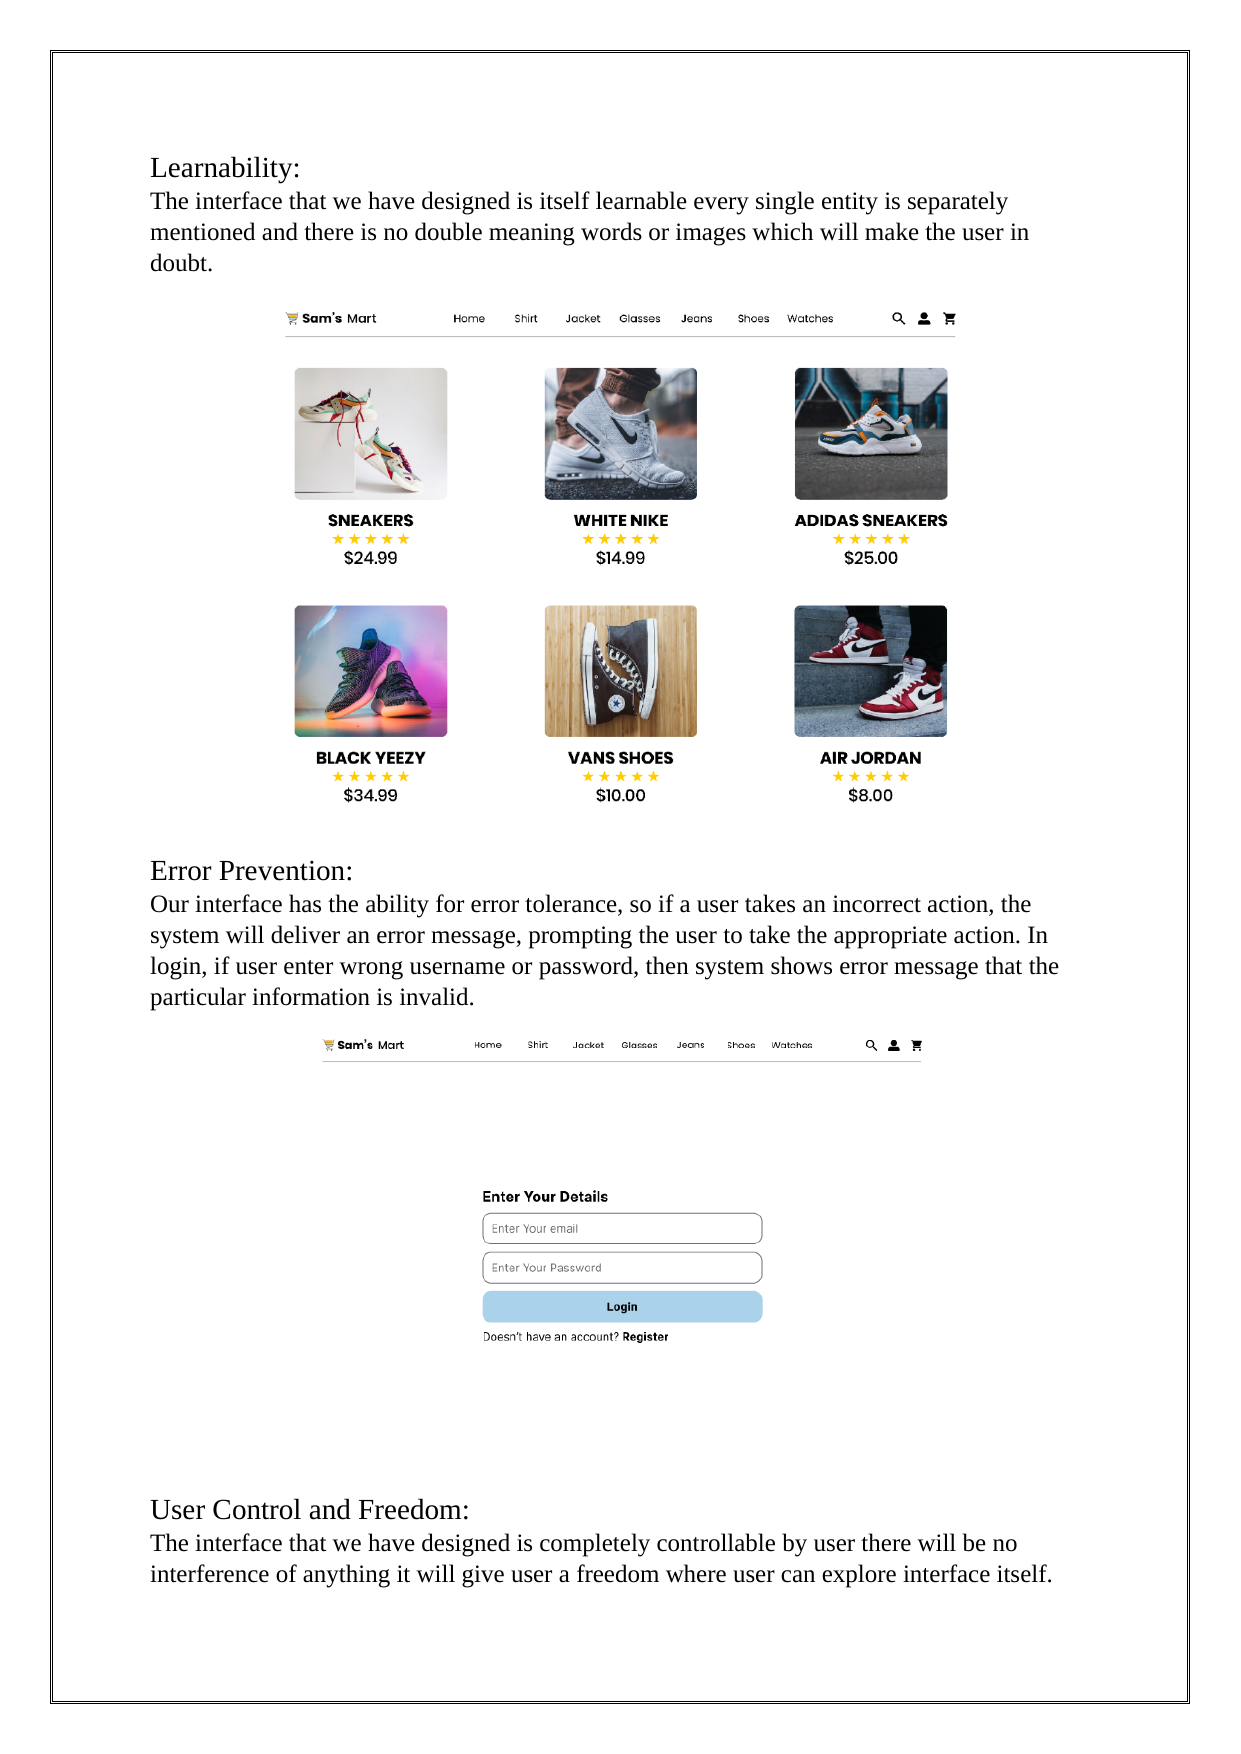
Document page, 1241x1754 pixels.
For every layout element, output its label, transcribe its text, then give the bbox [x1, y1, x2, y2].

subtitle Error Prevention: [150, 853, 1090, 886]
text The interface that we have designed is itself learnable every single entity is separately mentioned and there is no double meaning words or images which will make the user in doubt. [150, 186, 1090, 277]
picture [293, 1029, 947, 1474]
subtitle User Control and Freedom: [150, 1492, 1090, 1526]
text Our interface has the ability for error tolerance, so if a user takes an incorrect action, the system will deliver an error message, prompting the user to take the appropriate action. In login, if user enter wrong username or password, then system shows error message that the particular information is invalid. [150, 889, 1090, 1011]
subtitle Learnability: [150, 150, 1090, 183]
text The interface that we have designed is completely controllable by user there will be no interference of anything it will give user a freedom where user can explore interface itself. [150, 1528, 1090, 1588]
picture [241, 296, 999, 834]
